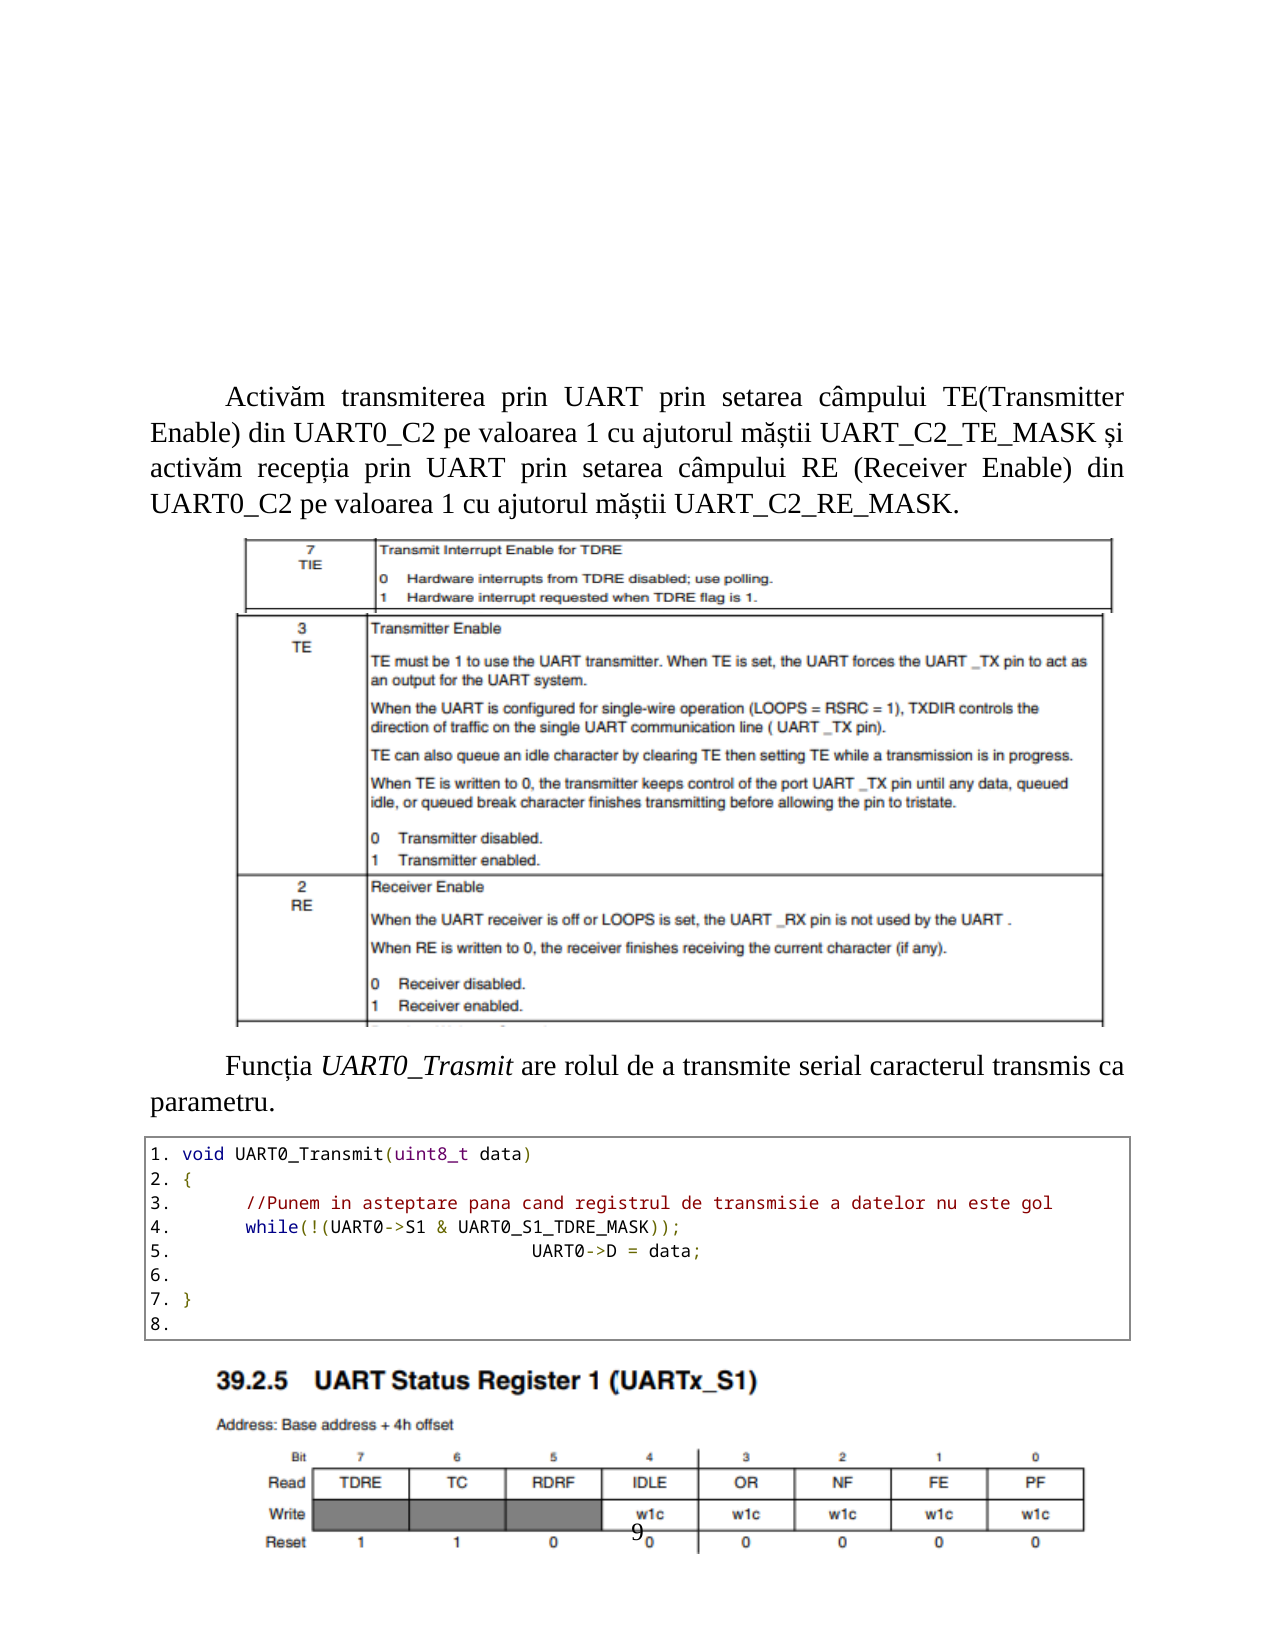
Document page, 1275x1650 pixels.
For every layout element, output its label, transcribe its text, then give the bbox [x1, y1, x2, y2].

text 2. { [150, 1166, 1125, 1190]
picture [188, 1366, 1105, 1554]
text Funcția UART0_Trasmit are rolul de a transmite serial caracterul transmis ca parametru. [150, 1048, 1125, 1117]
text 4. while(!(UART0->S1 & UART0_S1_TDRE_MASK)); [150, 1214, 1125, 1238]
text 5. UART0->D = data; [150, 1238, 1125, 1263]
picture [212, 538, 1125, 1027]
text 7. } [150, 1287, 1125, 1305]
text 6. [150, 1263, 1125, 1287]
text 3. //Punem in asteptare pana cand registrul de transmisie a datelor nu este gol [150, 1190, 1125, 1214]
text 8. [146, 1305, 1129, 1339]
text 1. void UART0_Transmit(uint8_t data) [146, 1138, 1129, 1166]
text Activăm transmiterea prin UART prin setarea câmpului TE(Transmitter Enable) din UART0_C2 pe valoarea 1 cu ajutorul măștii UART_C2_TE_MASK și activăm recepția prin UART prin setarea câmpului RE (Receiver Enable) din UART0_C2 pe valoarea 1 cu ajutorul măștii UART_C2_RE_MASK. [150, 379, 1125, 519]
